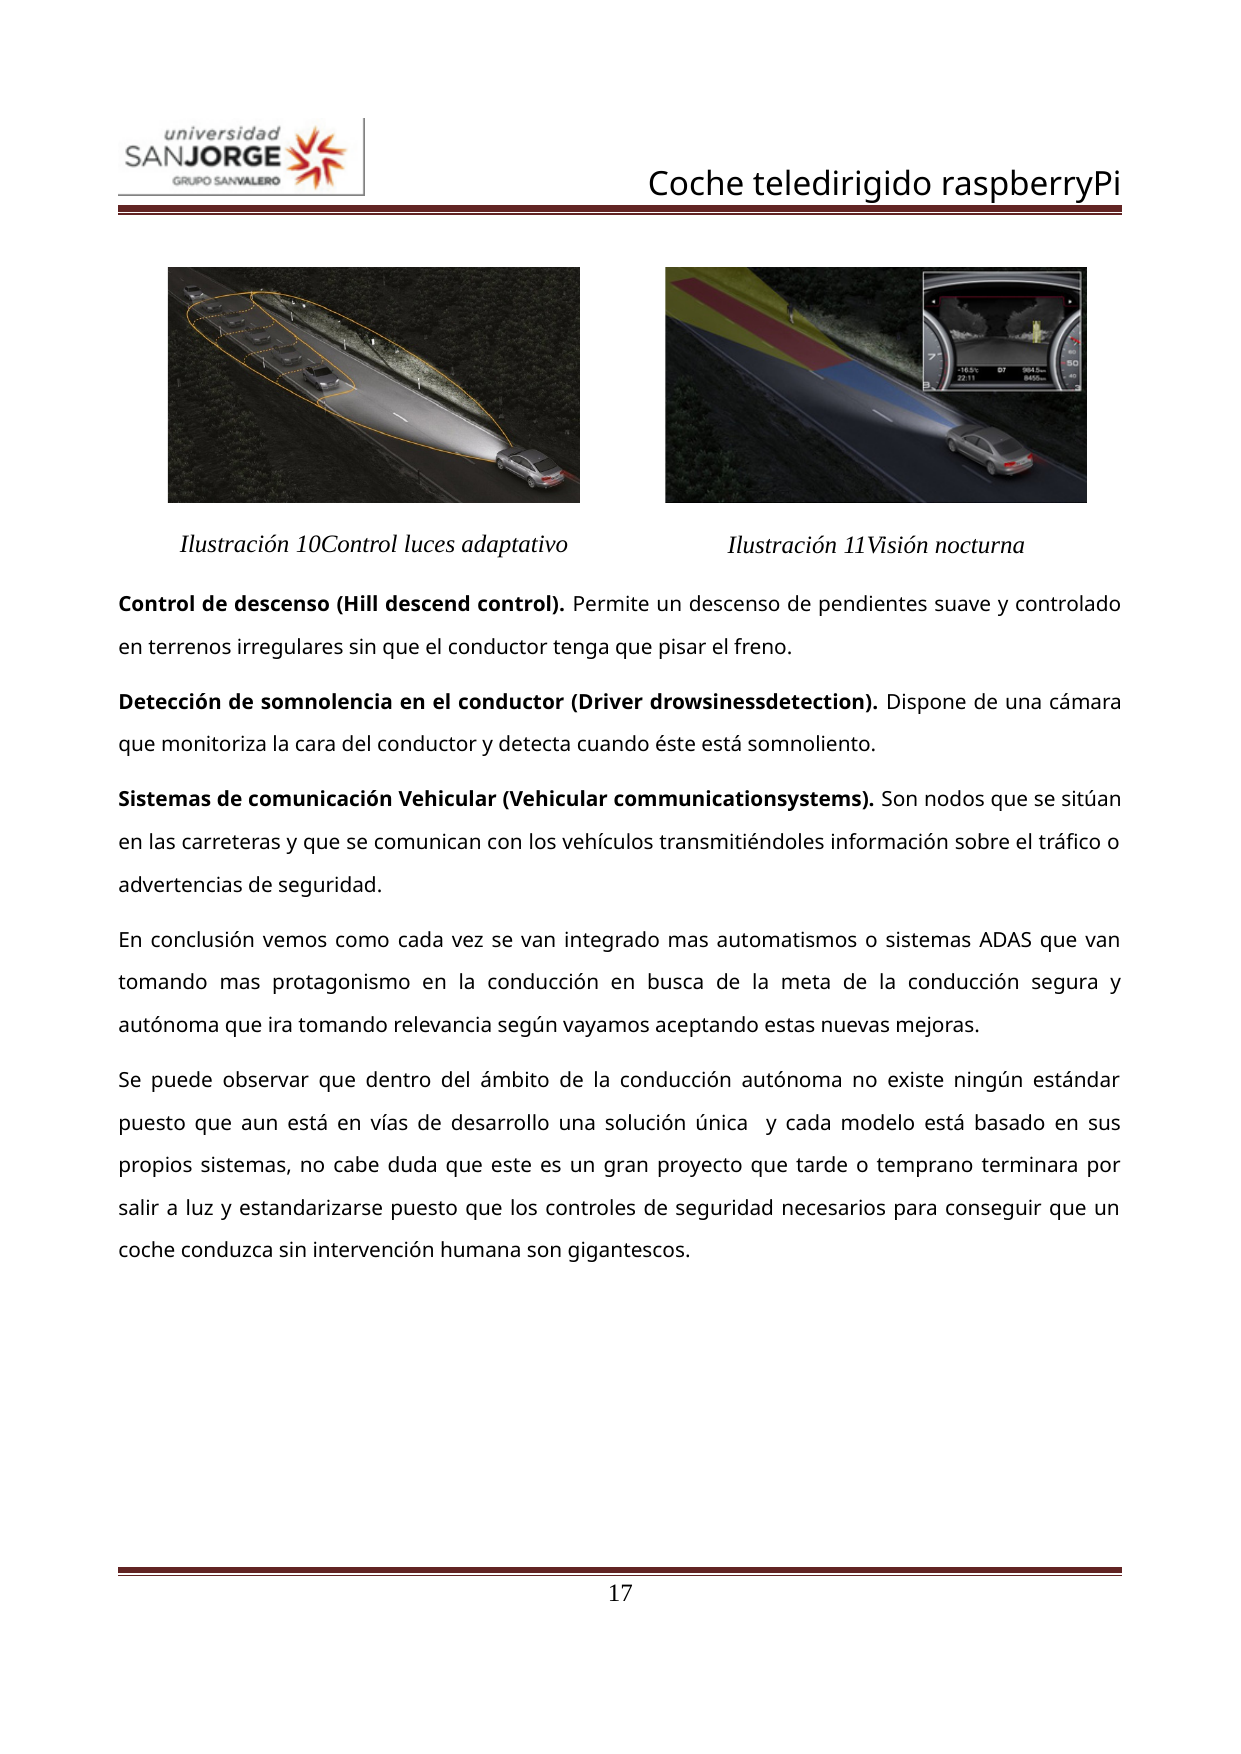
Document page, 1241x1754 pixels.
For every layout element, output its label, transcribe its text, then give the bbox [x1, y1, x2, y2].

text Detección de somnolencia en el conductor (Driver drowsinessdetection). Dispone de una cámara que monitoriza la cara del conductor y detecta cuando éste está somnoliento. [118, 687, 1122, 758]
picture [118, 118, 365, 196]
text Se puede observar que dentro del ámbito de la conducción autónoma no existe ningún estándar puesto que aun está en vías de desarrollo una solución única y cada modelo está basado en sus propios sistemas, no cabe duda que este es un gran proyecto que tarde o temprano terminara por salir a luz y estandarizarse puesto que los controles de seguridad necesarios para conseguir que un coche conduzca sin intervención humana son gigantescos. [118, 1065, 1122, 1264]
text En conclusión vemos como cada vez se van integrado mas automatismos o sistemas ADAS que van tomando mas protagonismo en la conducción en busca de la meta de la conducción segura y autónoma que ira tomando relevancia según vayamos aceptando estas nuevas mejoras. [118, 925, 1122, 1038]
picture [665, 267, 1087, 503]
text Control de descenso (Hill descend control). Permite un descenso de pendientes suave y controlado en terrenos irregulares sin que el conductor tenga que pisar el freno. [118, 589, 1122, 660]
text Sistemas de comunicación Vehicular (Vehicular communicationsystems). Son nodos que se sitúan en las carreteras y que se comunican con los vehículos transmitiéndoles información sobre el tráfico o advertencias de seguridad. [118, 784, 1122, 898]
picture [167, 267, 580, 503]
